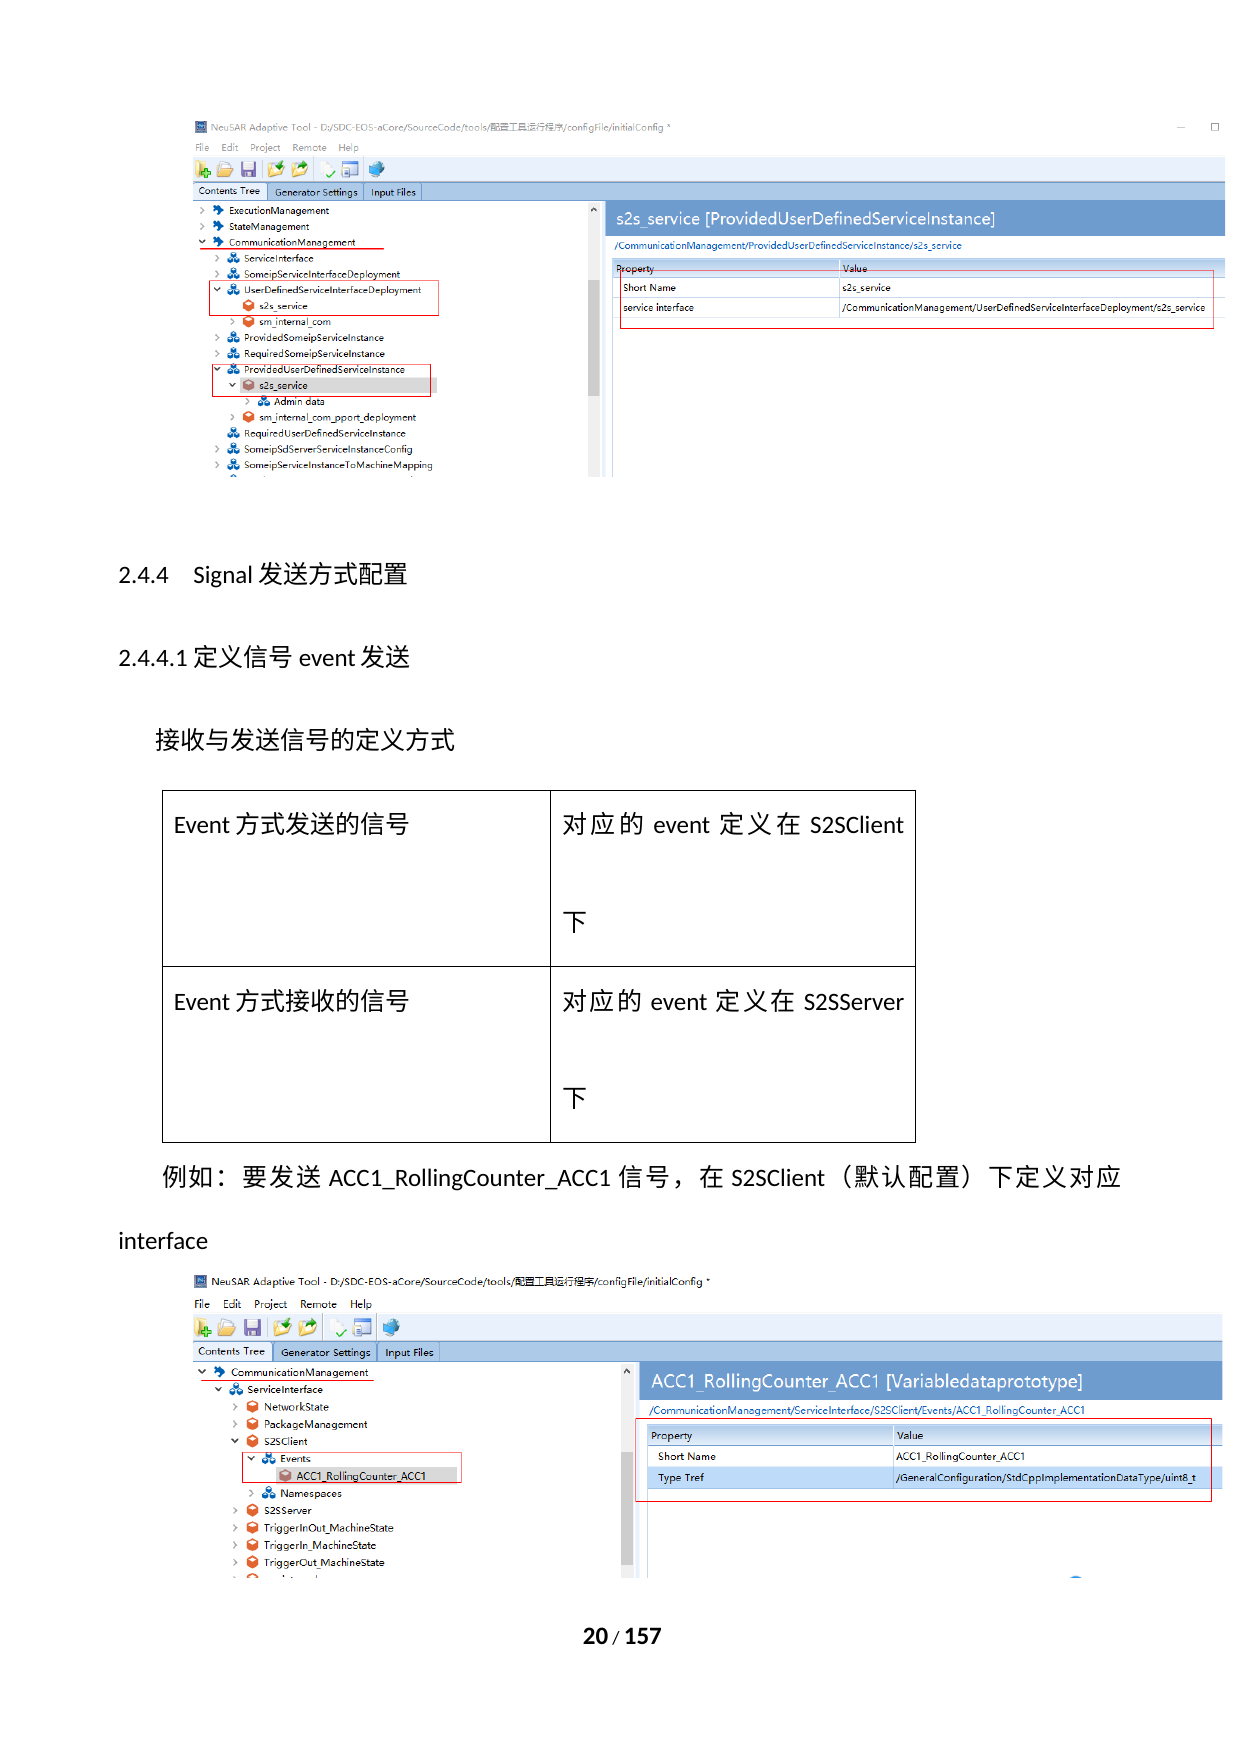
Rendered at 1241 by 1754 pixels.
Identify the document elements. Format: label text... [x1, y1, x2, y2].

text 例如：要发送ACC1_RollingCounter_ACC1信号，在S2SClient（默认配置）下定义对应interface [118, 1143, 1122, 1256]
list Signal发送方式配置 [118, 540, 1122, 605]
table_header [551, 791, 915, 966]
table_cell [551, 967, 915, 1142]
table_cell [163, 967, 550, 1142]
list 接收与发送信号的定义方式 [156, 706, 1122, 771]
picture [193, 1271, 1223, 1578]
picture [193, 121, 1226, 477]
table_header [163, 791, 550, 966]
text 2.4.4.1 定义信号event发送 [118, 623, 1122, 688]
